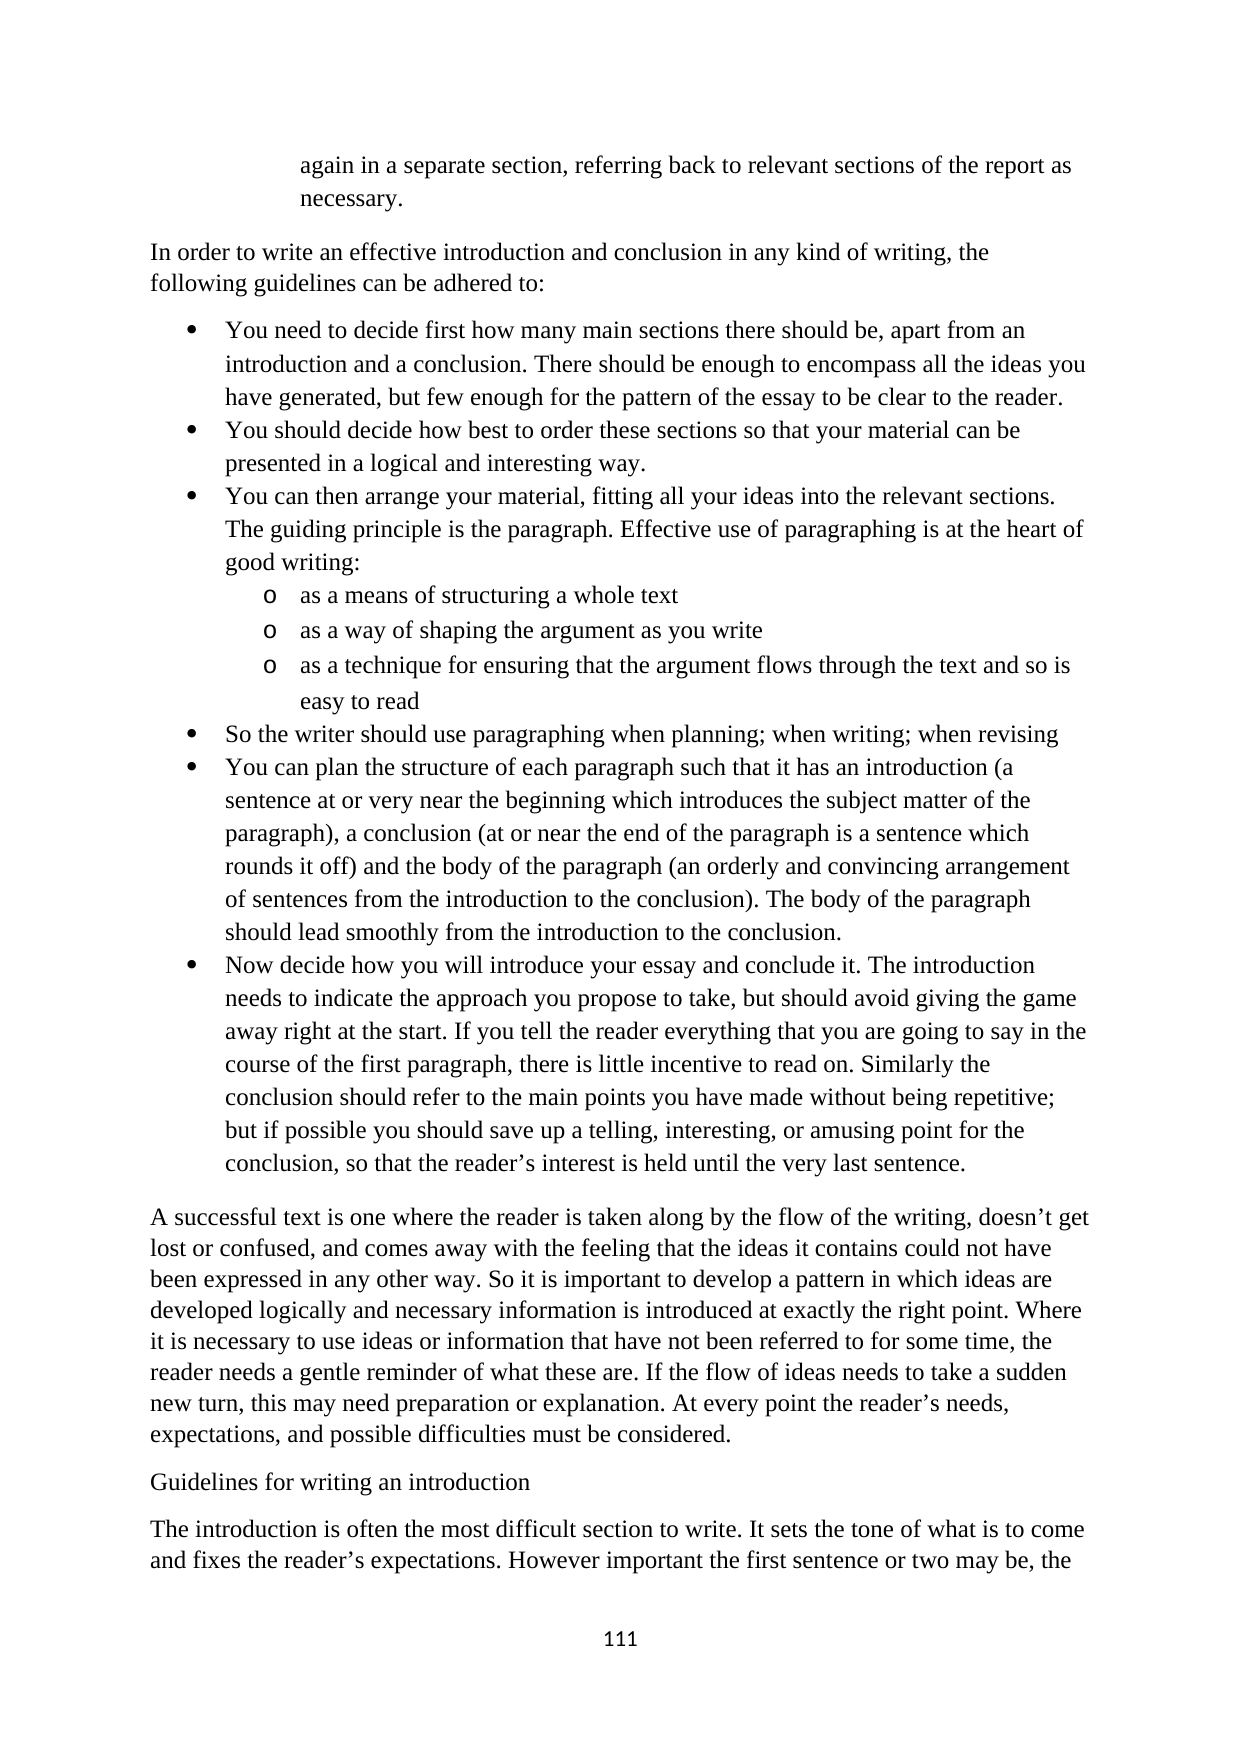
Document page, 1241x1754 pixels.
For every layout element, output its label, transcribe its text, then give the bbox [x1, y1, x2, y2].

list Now decide how you will introduce your essay and conclude it. The introduction needs to indicate the approach you propose to take, but should avoid giving the game away right at the start. If you tell the reader everything that you are going to say in the course of the first paragraph, there is little incentive to read on. Similarly the conclusion should refer to the main points you have made without being repetitive; but if possible you should save up a telling, interesting, or amusing point for the conclusion, so that the reader’s interest is held until the very last sentence. [187, 950, 1090, 1177]
list as a way of shaping the argument as you write [262, 615, 1090, 646]
list You can then arrange your material, fitting all your ideas into the relevant sections. The guiding principle is the paragraph. Effective use of paragraphing is at the heart of good writing: [187, 481, 1090, 576]
list You can plan the structure of each paragraph such that it has an introduction (a sentence at or very near the beginning which introduces the subject matter of the paragraph), a conclusion (at or near the end of the paragraph is a sentence which rounds it off) and the body of the paragraph (an orderly and convincing arrangement of sentences from the introduction to the conclusion). The body of the paragraph should lead smoothly from the introduction to the conclusion. [187, 752, 1090, 946]
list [262, 150, 1090, 212]
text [150, 1514, 1090, 1574]
list as a technique for ensuring that the argument flows through the text and so is easy to read [262, 651, 1090, 714]
list So the writer should use paragraphing when planning; when writing; when revising [187, 719, 1090, 747]
text In order to write an effective introduction and conclusion in any kind of writing, the following guidelines can be adhered to: [150, 237, 1090, 297]
list You should decide how best to order these sections so that your material can be presented in a logical and interesting way. [187, 415, 1090, 476]
list as a means of structuring a whole text [262, 580, 1090, 611]
text Guidelines for writing an introduction [150, 1467, 1090, 1496]
text A successful text is one where the reader is taken along by the flow of the writing, doesn’t get lost or confused, and comes away with the feeling that the ideas it contains could not have been expressed in any other way. So it is important to develop a pattern in which ideas are developed logically and necessary information is introduced at exactly the right point. Where it is necessary to use ideas or information that have not been referred to for some time, the reader needs a gentle reminder of what these are. If the flow of ideas needs to take a sudden new turn, this may need preparation or explanation. At every point the reader’s needs, expectations, and possible difficulties must be considered. [150, 1202, 1090, 1448]
list You need to decide first how many main sections there should be, apart from an introduction and a conclusion. There should be enough to encompass all the ideas you have generated, but few enough for the pattern of the essay to be clear to the reader. [187, 316, 1090, 410]
